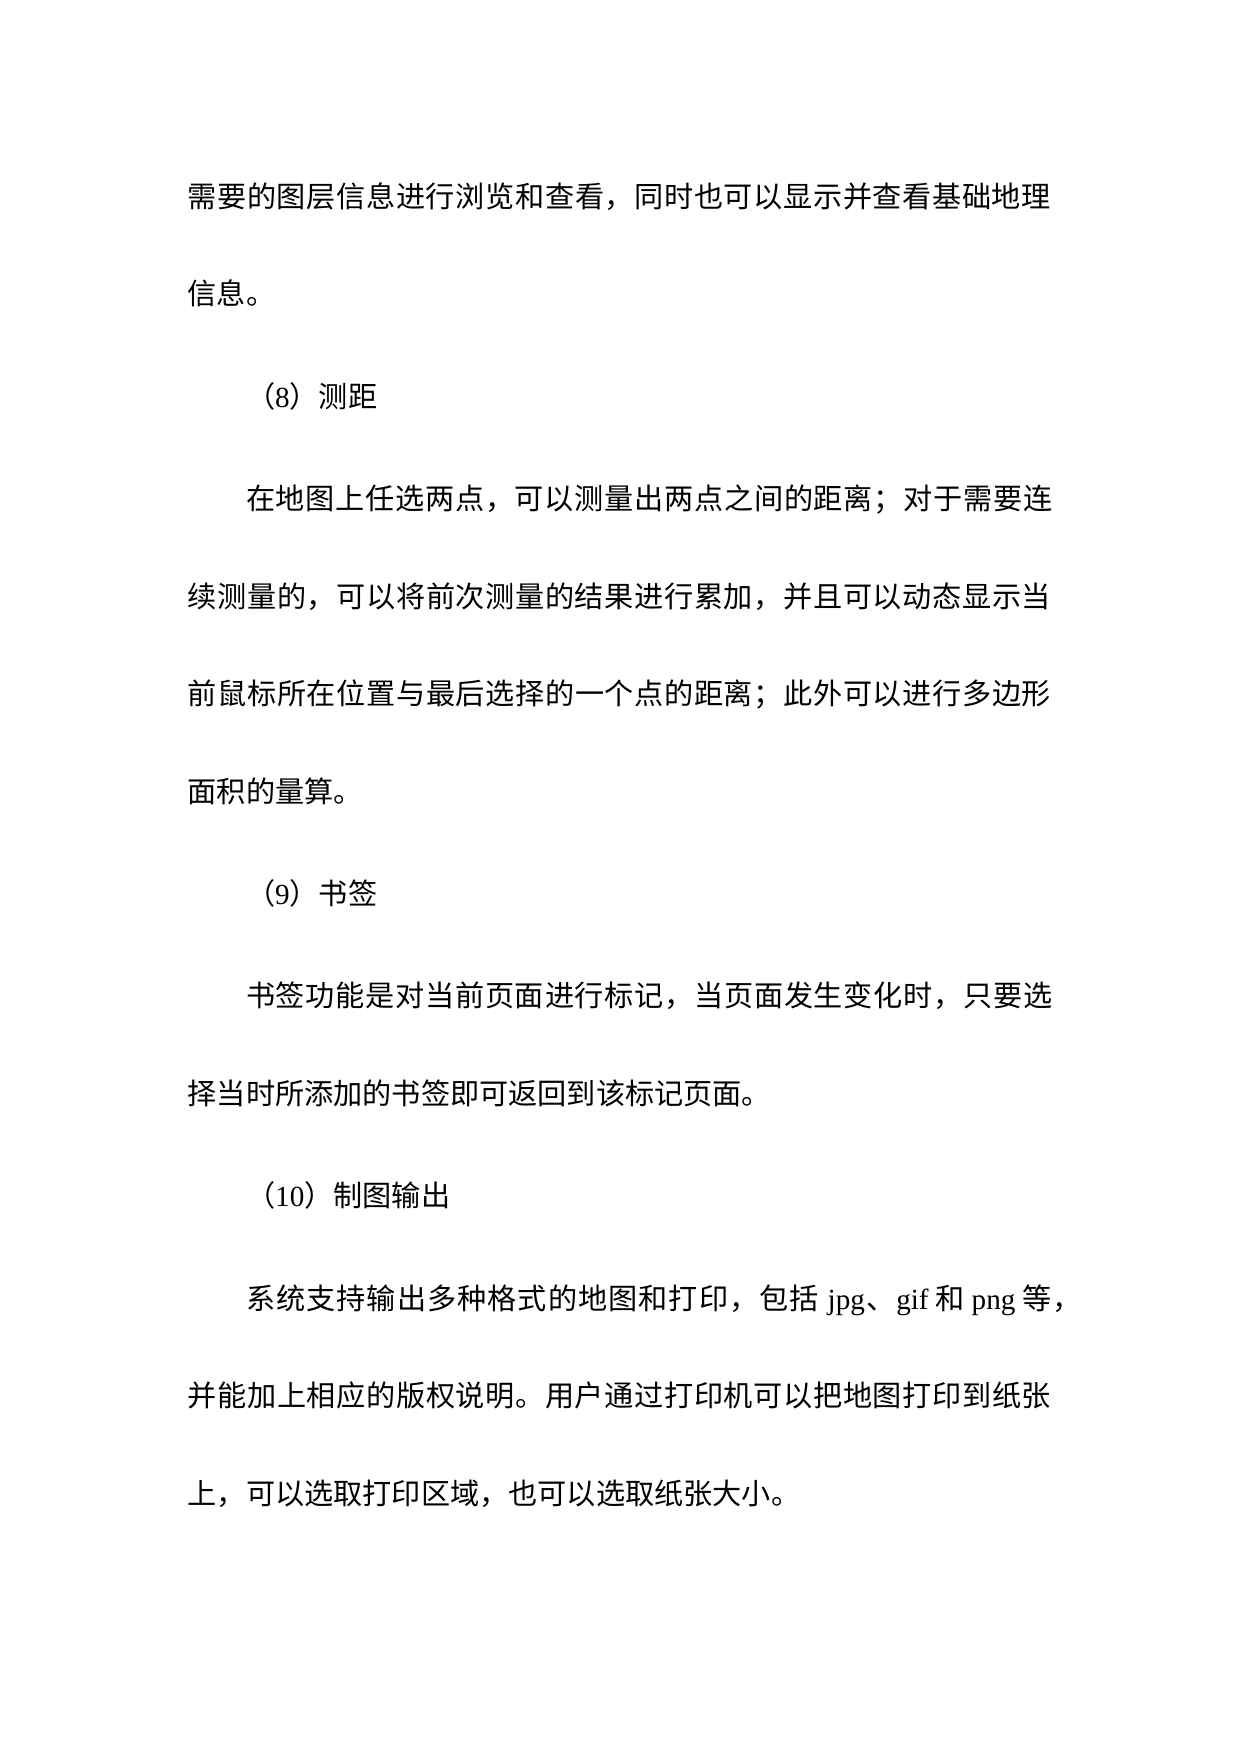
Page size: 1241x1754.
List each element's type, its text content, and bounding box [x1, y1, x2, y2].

text （10）制图输出 [187, 1161, 1053, 1226]
text 书签功能是对当前页面进行标记，当页面发生变化时，只要选择当时所添加的书签即可返回到该标记页面。 [187, 962, 1053, 1124]
text （9）书签 [187, 859, 1053, 924]
text 系统支持输出多种格式的地图和打印，包括jpg、gif和png等，并能加上相应的版权说明。用户通过打印机可以把地图打印到纸张上，可以选取打印区域，也可以选取纸张大小。 [187, 1264, 1053, 1524]
text （8）测距 [187, 362, 1053, 427]
text 在地图上任选两点，可以测量出两点之间的距离；对于需要连续测量的，可以将前次测量的结果进行累加，并且可以动态显示当前鼠标所在位置与最后选择的一个点的距离；此外可以进行多边形面积的量算。 [187, 464, 1053, 822]
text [187, 162, 1053, 324]
